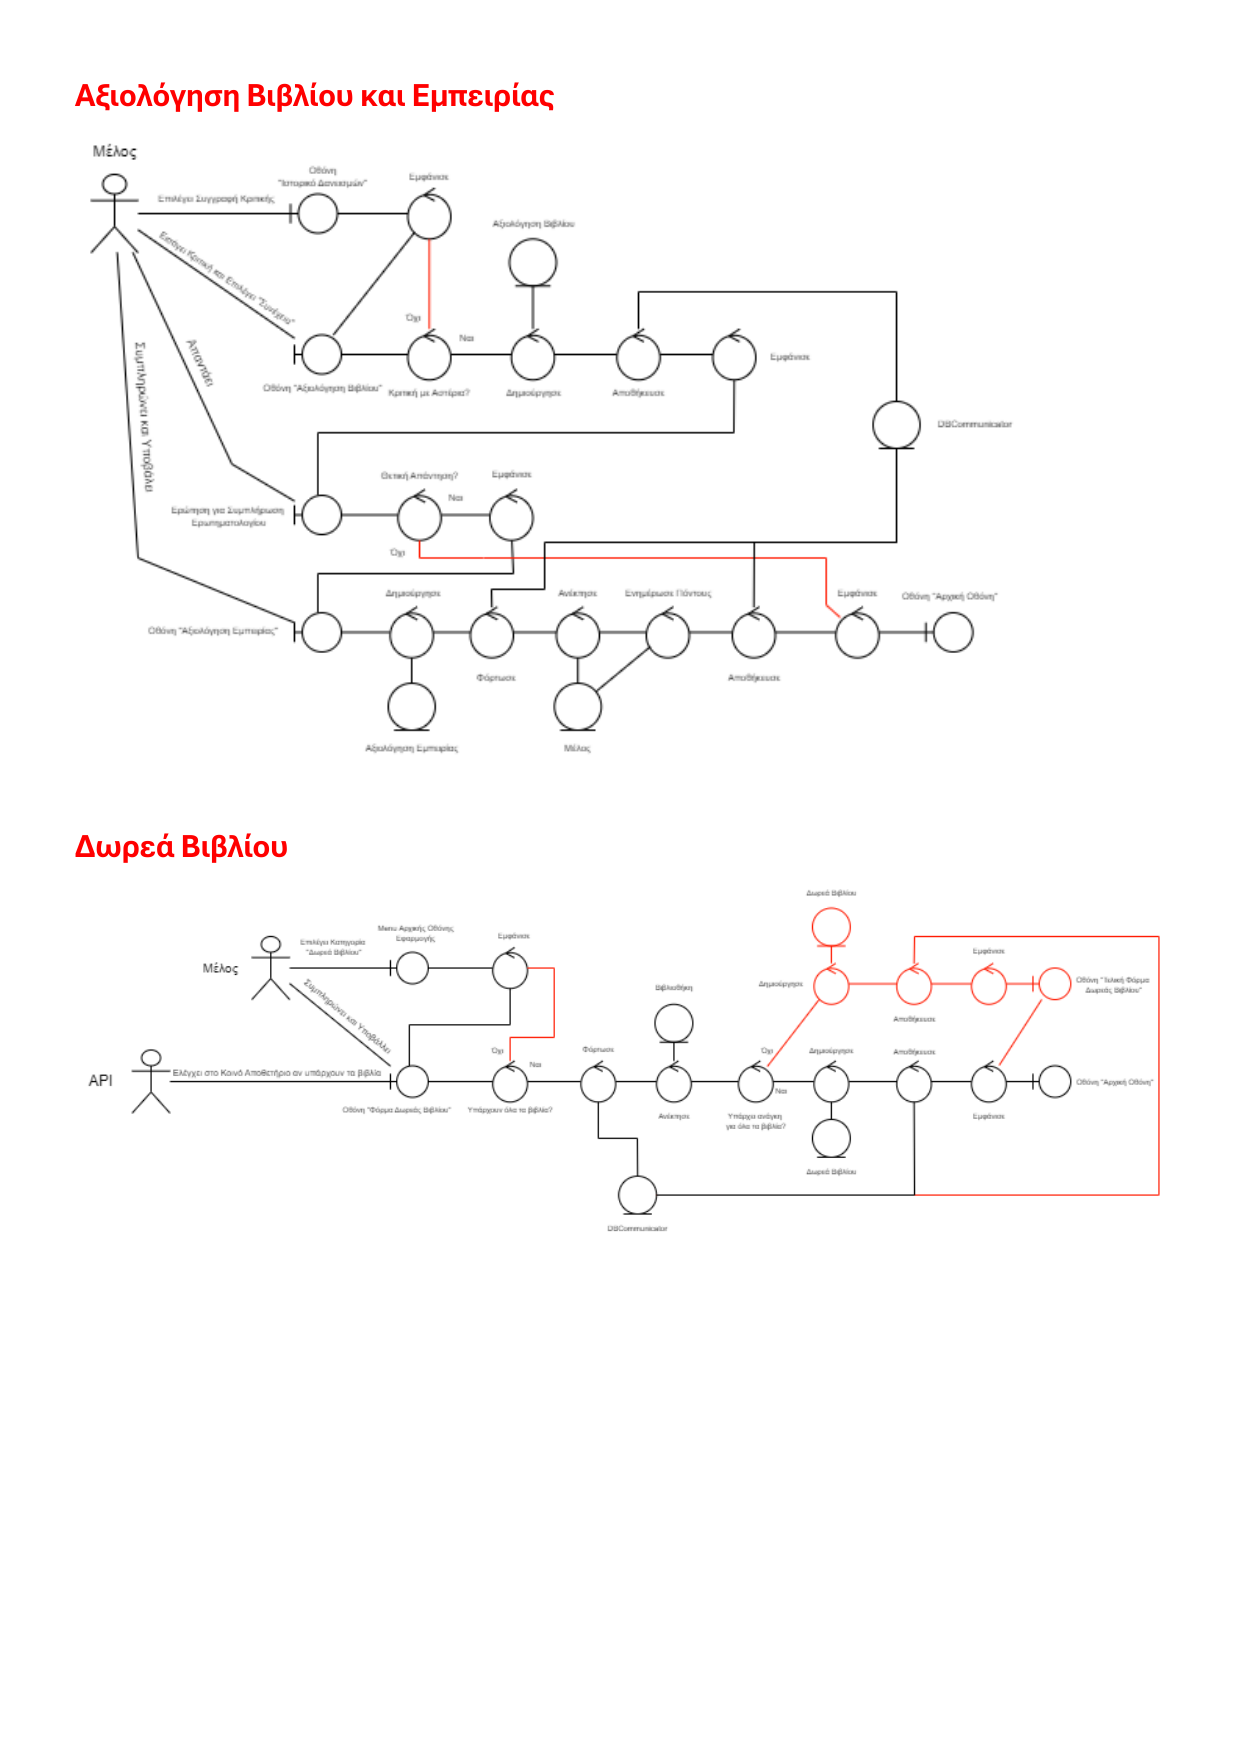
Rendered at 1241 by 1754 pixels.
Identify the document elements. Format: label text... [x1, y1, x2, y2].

picture [75, 127, 1029, 761]
subtitle Δωρεά Βιβλίου [75, 826, 1165, 867]
picture [75, 878, 1166, 1240]
subtitle Αξιολόγηση Βιβλίου και Εμπειρίας [75, 75, 1165, 116]
